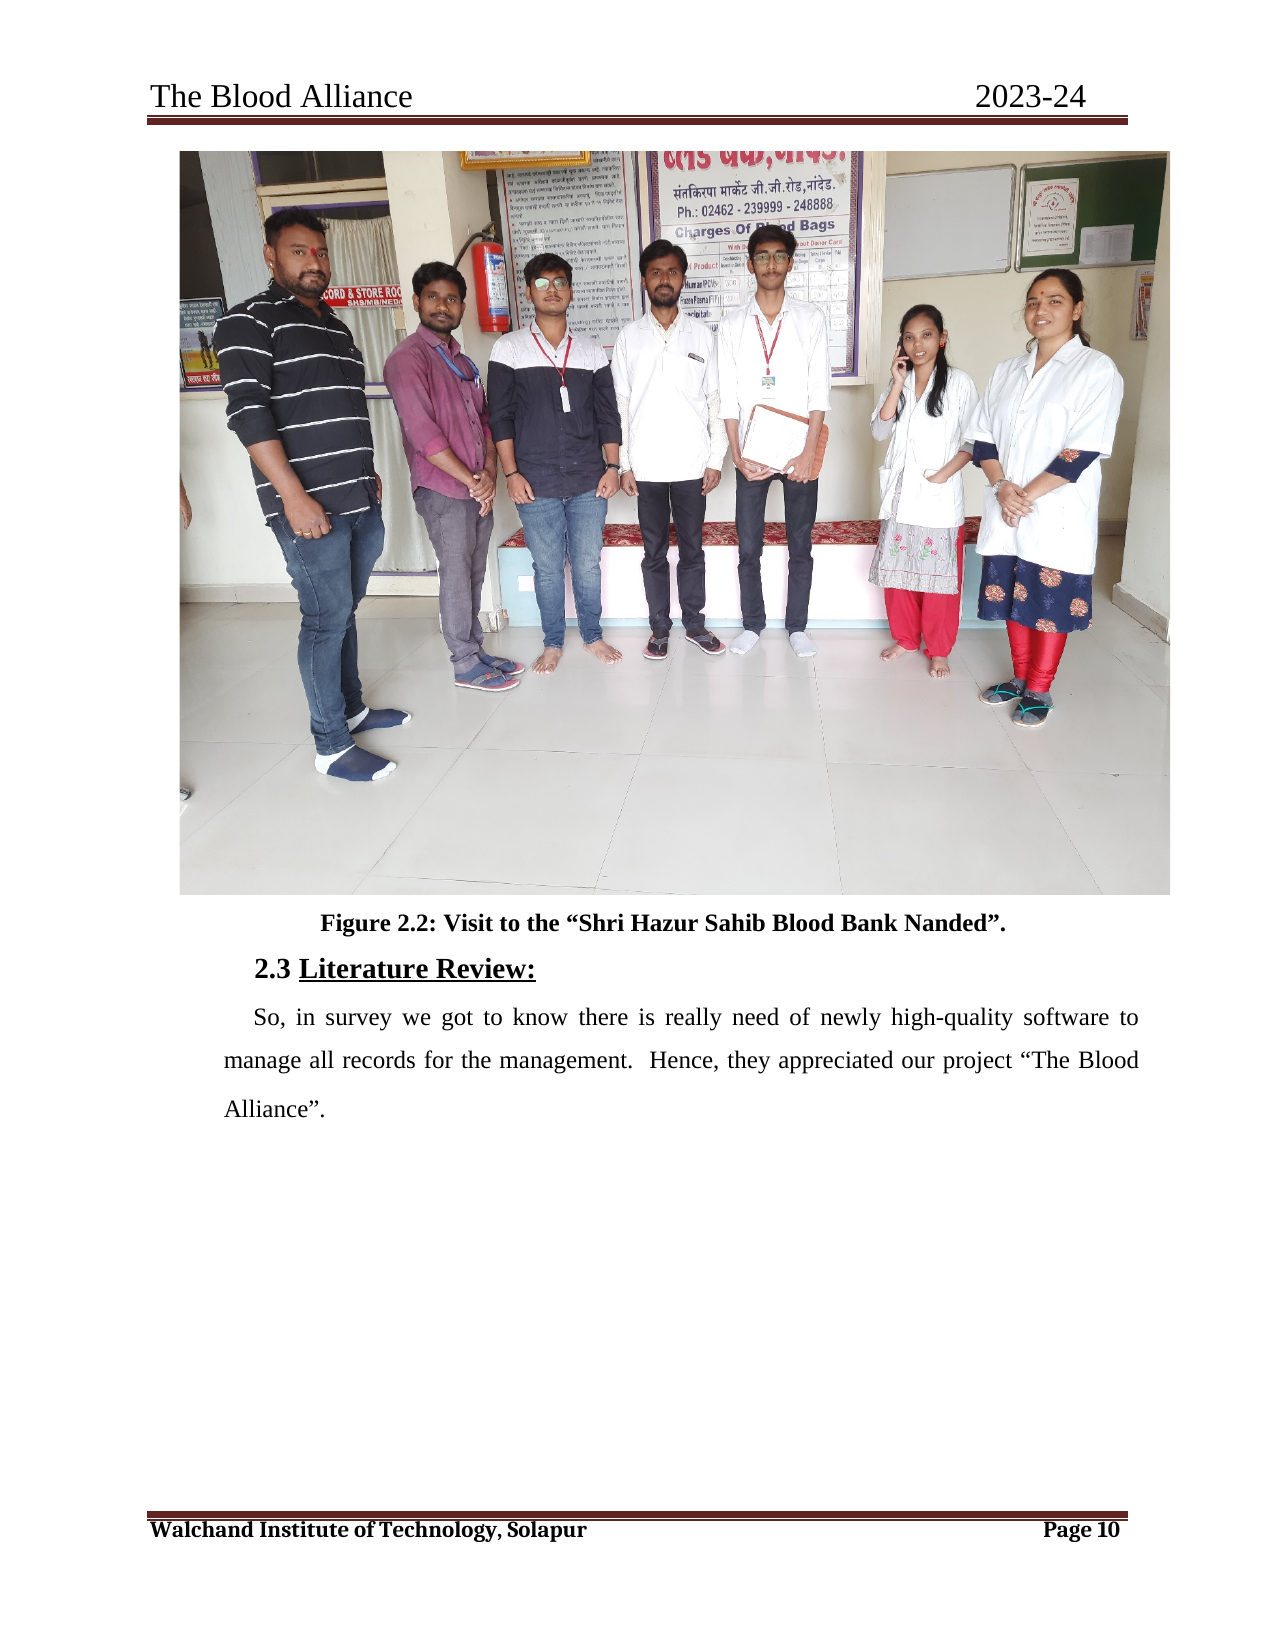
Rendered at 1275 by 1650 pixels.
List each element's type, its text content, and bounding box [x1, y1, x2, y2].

text So, in survey we got to know there is really need of newly high-quality software to manage all records for the management. Hence, they appreciated our project “The Blood Alliance”. [223, 1002, 1141, 1124]
picture [179, 151, 1171, 895]
subtitle 2.3 Literature Review: [224, 951, 1141, 985]
list Figure 2.2: Visit to the “Shri Hazur Sahib Blood Bank Nanded”. [150, 908, 1141, 937]
